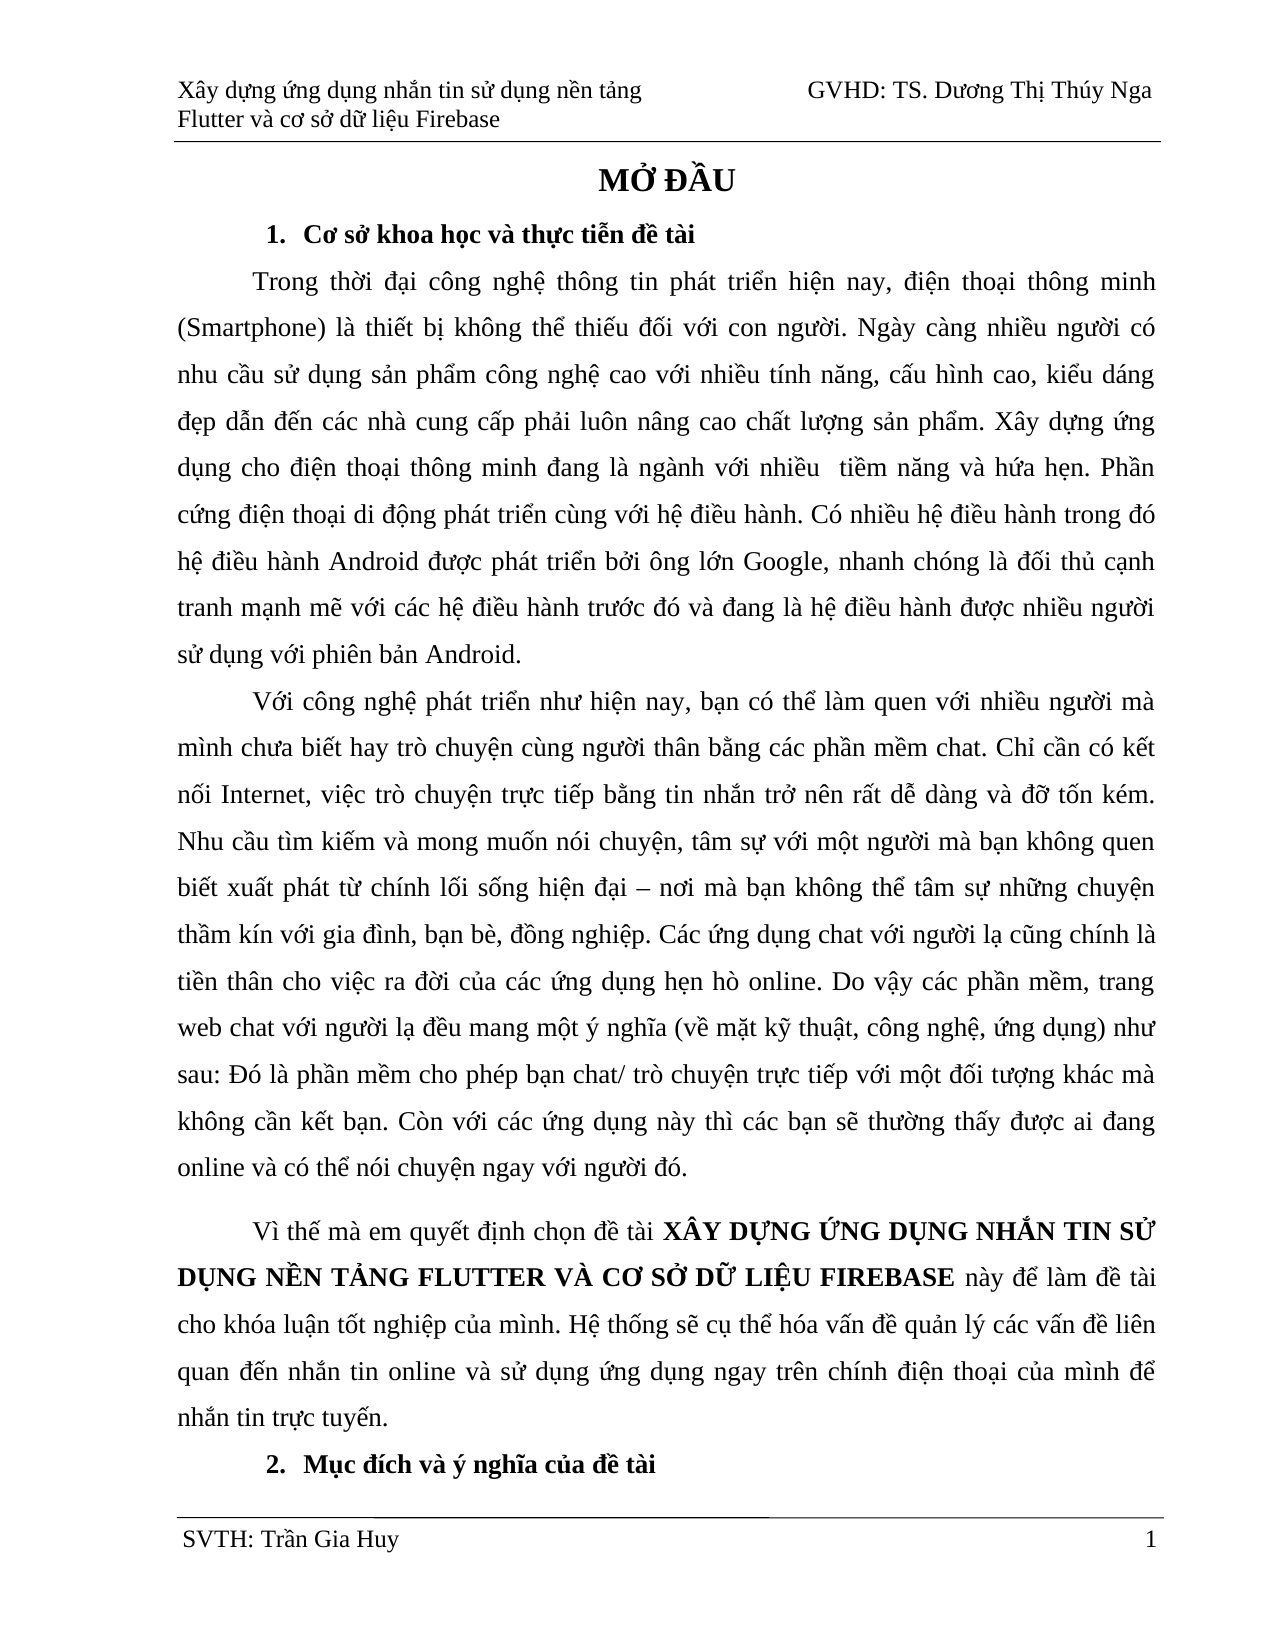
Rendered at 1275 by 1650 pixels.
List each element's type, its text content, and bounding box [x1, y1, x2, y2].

list Cơ sở khoa học và thực tiễn đề tài [266, 218, 1157, 249]
text Trong thời đại công nghệ thông tin phát triển hiện nay, điện thoại thông minh (Smartphone) là thiết bị không thể thiếu đối với con người. Ngày càng nhiều người có nhu cầu sử dụng sản phẩm công nghệ cao với nhiều tính năng, cấu hình cao, kiểu dáng đẹp dẫn đến các nhà cung cấp phải luôn nâng cao chất lượng sản phẩm. Xây dựng ứng dụng cho điện thoại thông minh đang là ngành với nhiều tiềm năng và hứa hẹn. Phần cứng điện thoại di động phát triển cùng với hệ điều hành. Có nhiều hệ điều hành trong đó hệ điều hành Android được phát triển bởi ông lớn Google, nhanh chóng là đối thủ cạnh tranh mạnh mẽ với các hệ điều hành trước đó và đang là hệ điều hành được nhiều người sử dụng với phiên bản Android. [177, 265, 1157, 669]
text MỞ ĐẦU [177, 161, 1157, 199]
text Vì thế mà em quyết định chọn đề tài XÂY DỰNG ỨNG DỤNG NHẮN TIN SỬ DỤNG NỀN TẢNG FLUTTER VÀ CƠ SỞ DỮ LIỆU FIREBASE này để làm đề tài cho khóa luận tốt nghiệp của mình. Hệ thống sẽ cụ thể hóa vấn đề quản lý các vấn đề liên quan đến nhắn tin online và sử dụng ứng dụng ngay trên chính điện thoại của mình để nhắn tin trực tuyến. [177, 1215, 1157, 1432]
list Mục đích và ý nghĩa của đề tài [266, 1448, 1157, 1479]
text Với công nghệ phát triển như hiện nay, bạn có thể làm quen với nhiều người mà mình chưa biết hay trò chuyện cùng người thân bằng các phần mềm chat. Chỉ cần có kết nối Internet, việc trò chuyện trực tiếp bằng tin nhắn trở nên rất dễ dàng và đỡ tốn kém. Nhu cầu tìm kiếm và mong muốn nói chuyện, tâm sự với một người mà bạn không quen biết xuất phát từ chính lối sống hiện đại – nơi mà bạn không thể tâm sự những chuyện thầm kín với gia đình, bạn bè, đồng nghiệp. Các ứng dụng chat với người lạ cũng chính là tiền thân cho việc ra đời của các ứng dụng hẹn hò online. Do vậy các phần mềm, trang web chat với người lạ đều mang một ý nghĩa (về mặt kỹ thuật, công nghệ, ứng dụng) như sau: Đó là phần mềm cho phép bạn chat/ trò chuyện trực tiếp với một đối tượng khác mà không cần kết bạn. Còn với các ứng dụng này thì các bạn sẽ thường thấy được ai đang online và có thể nói chuyện ngay với người đó. [177, 685, 1157, 1182]
